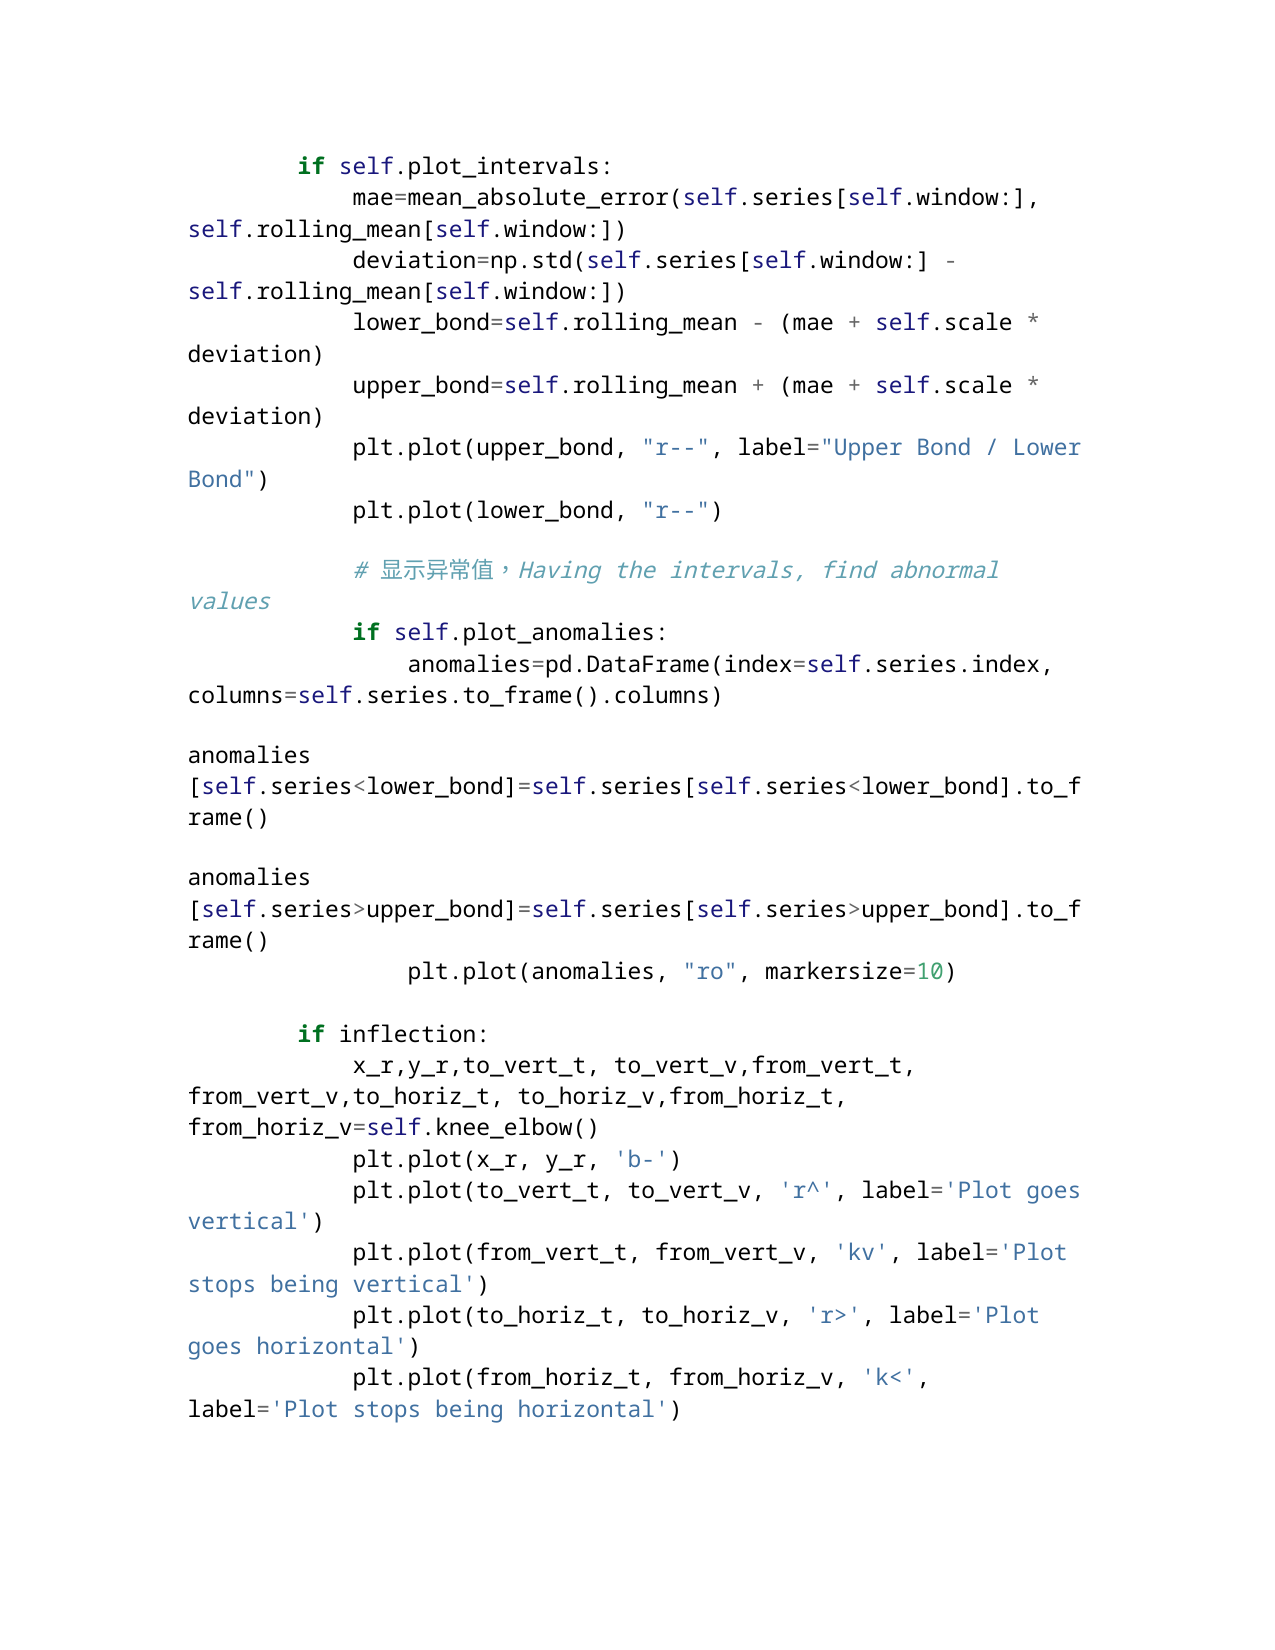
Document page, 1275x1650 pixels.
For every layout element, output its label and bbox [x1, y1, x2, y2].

text [187, 150, 1087, 1484]
